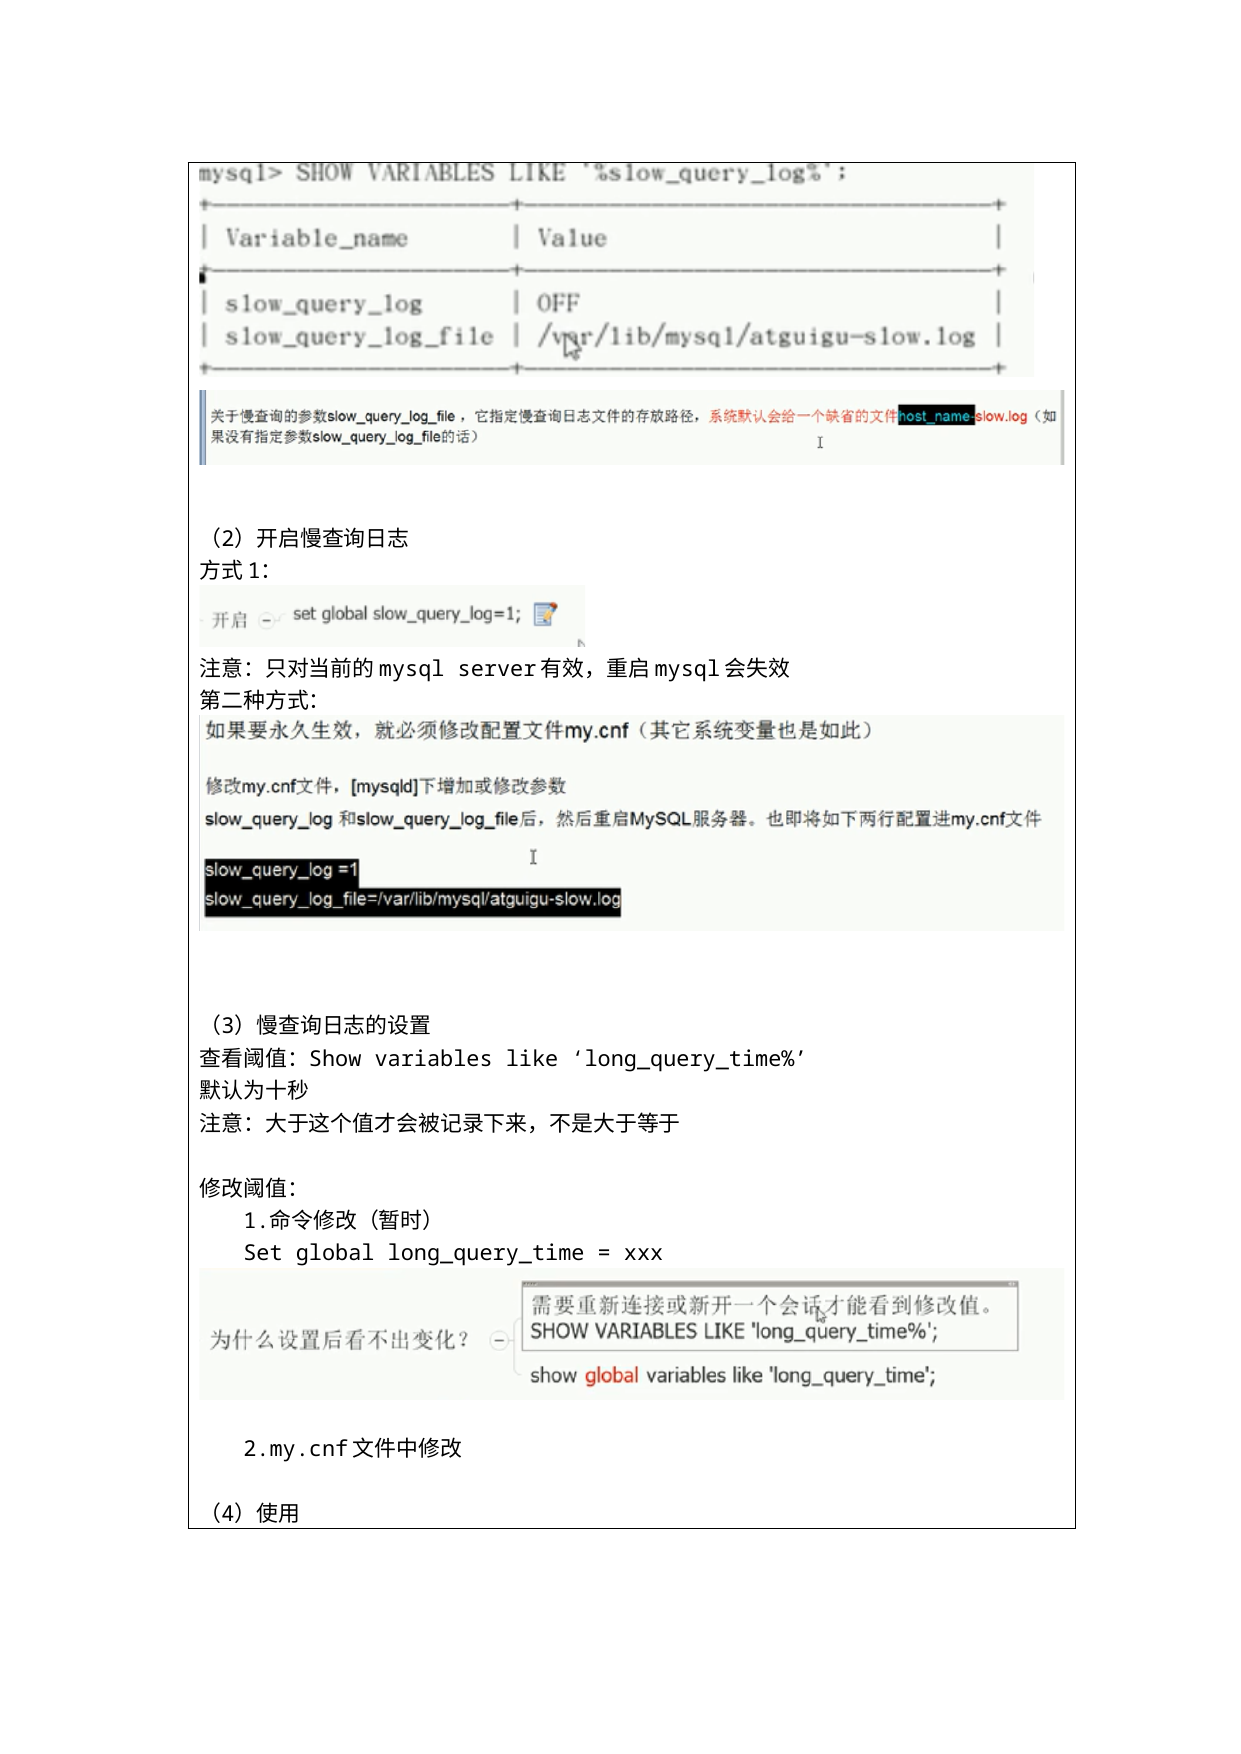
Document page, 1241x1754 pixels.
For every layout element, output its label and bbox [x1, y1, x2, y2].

picture [199, 163, 1035, 377]
picture [199, 390, 1065, 465]
picture [199, 1268, 1065, 1400]
table_header [189, 163, 1075, 1528]
picture [199, 585, 586, 647]
picture [199, 715, 1065, 931]
